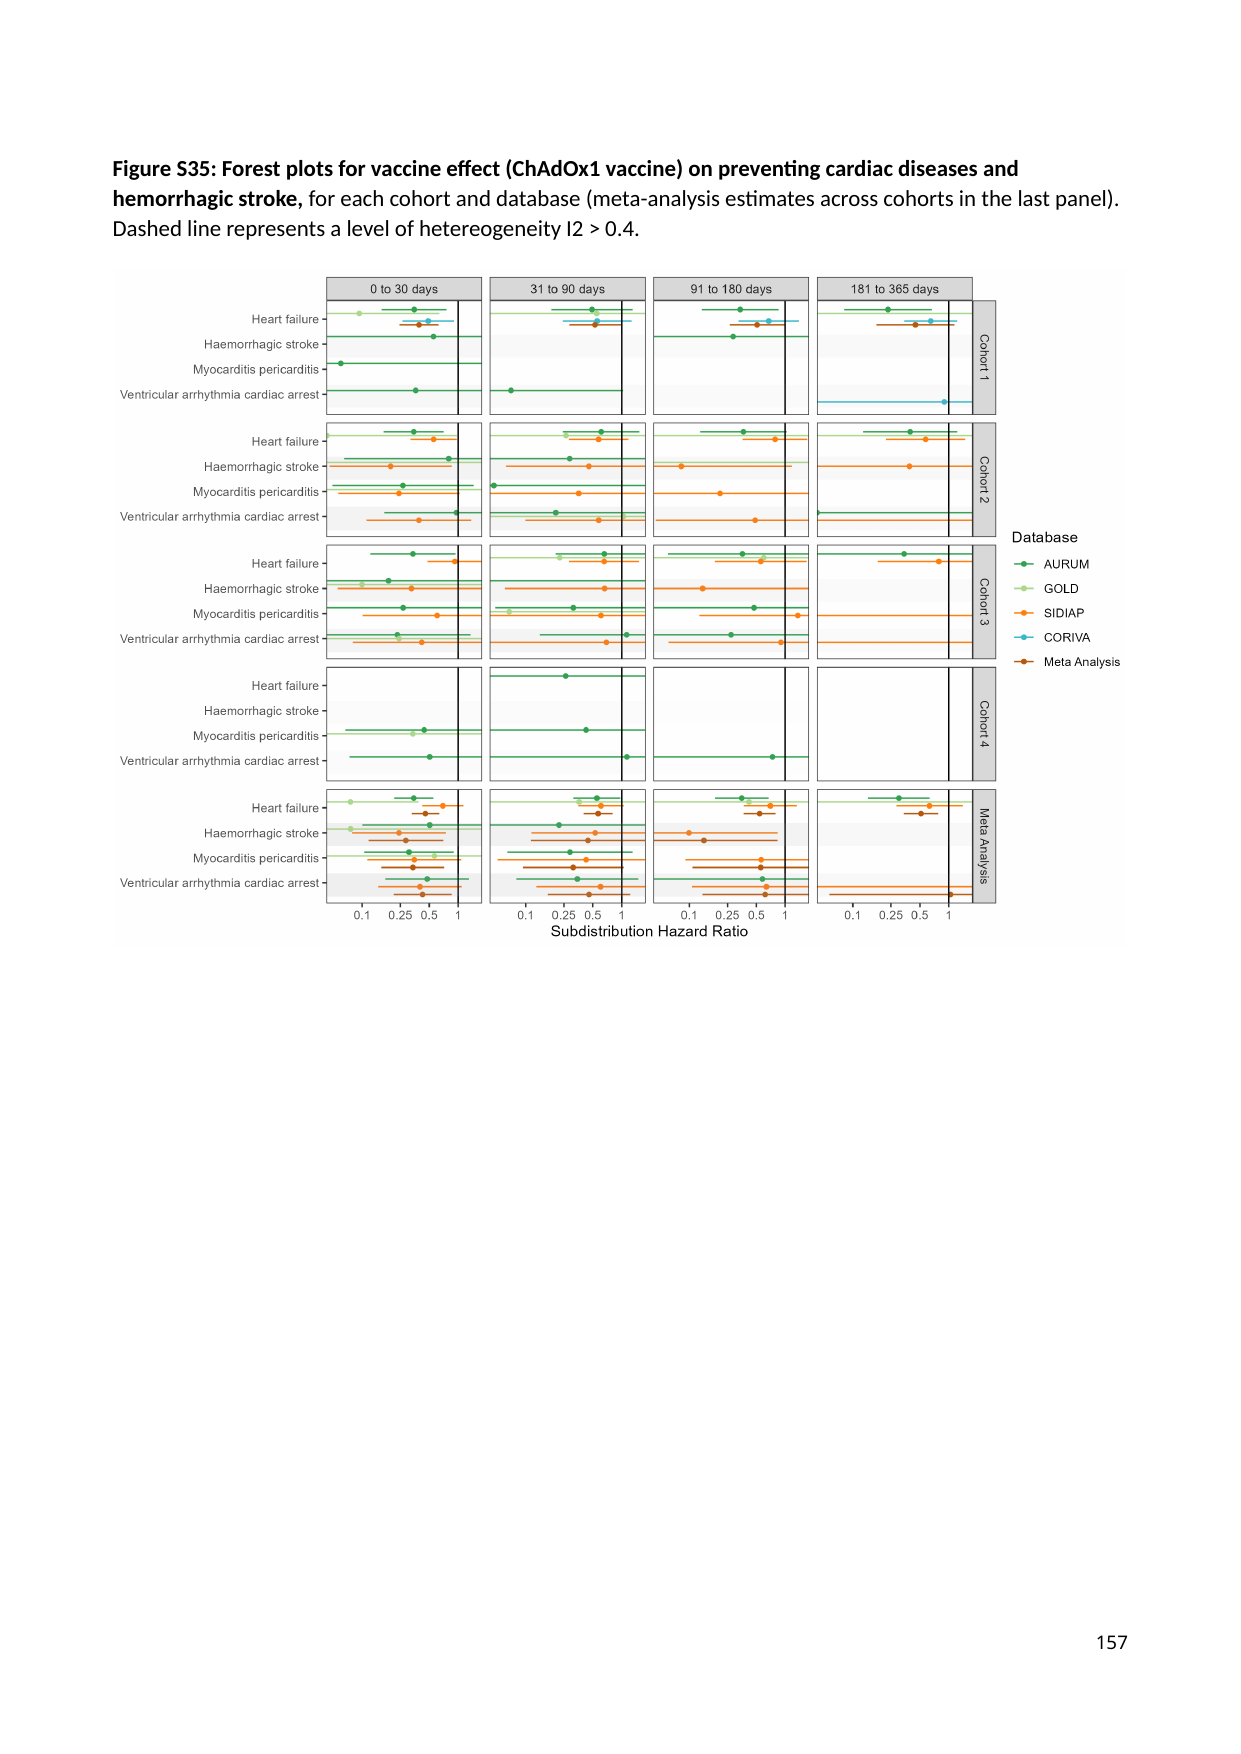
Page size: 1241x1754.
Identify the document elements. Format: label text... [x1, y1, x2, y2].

subtitle Figure S35: Forest plots for vaccine effect (ChAdOx1 vaccine) on preventing cardiac diseases and hemorrhagic stroke, for each cohort and database (meta-analysis estimates across cohorts in the last panel). Dashed line represents a level of hetereogeneity I2 > 0.4. [112, 154, 1128, 243]
picture [112, 269, 1128, 947]
